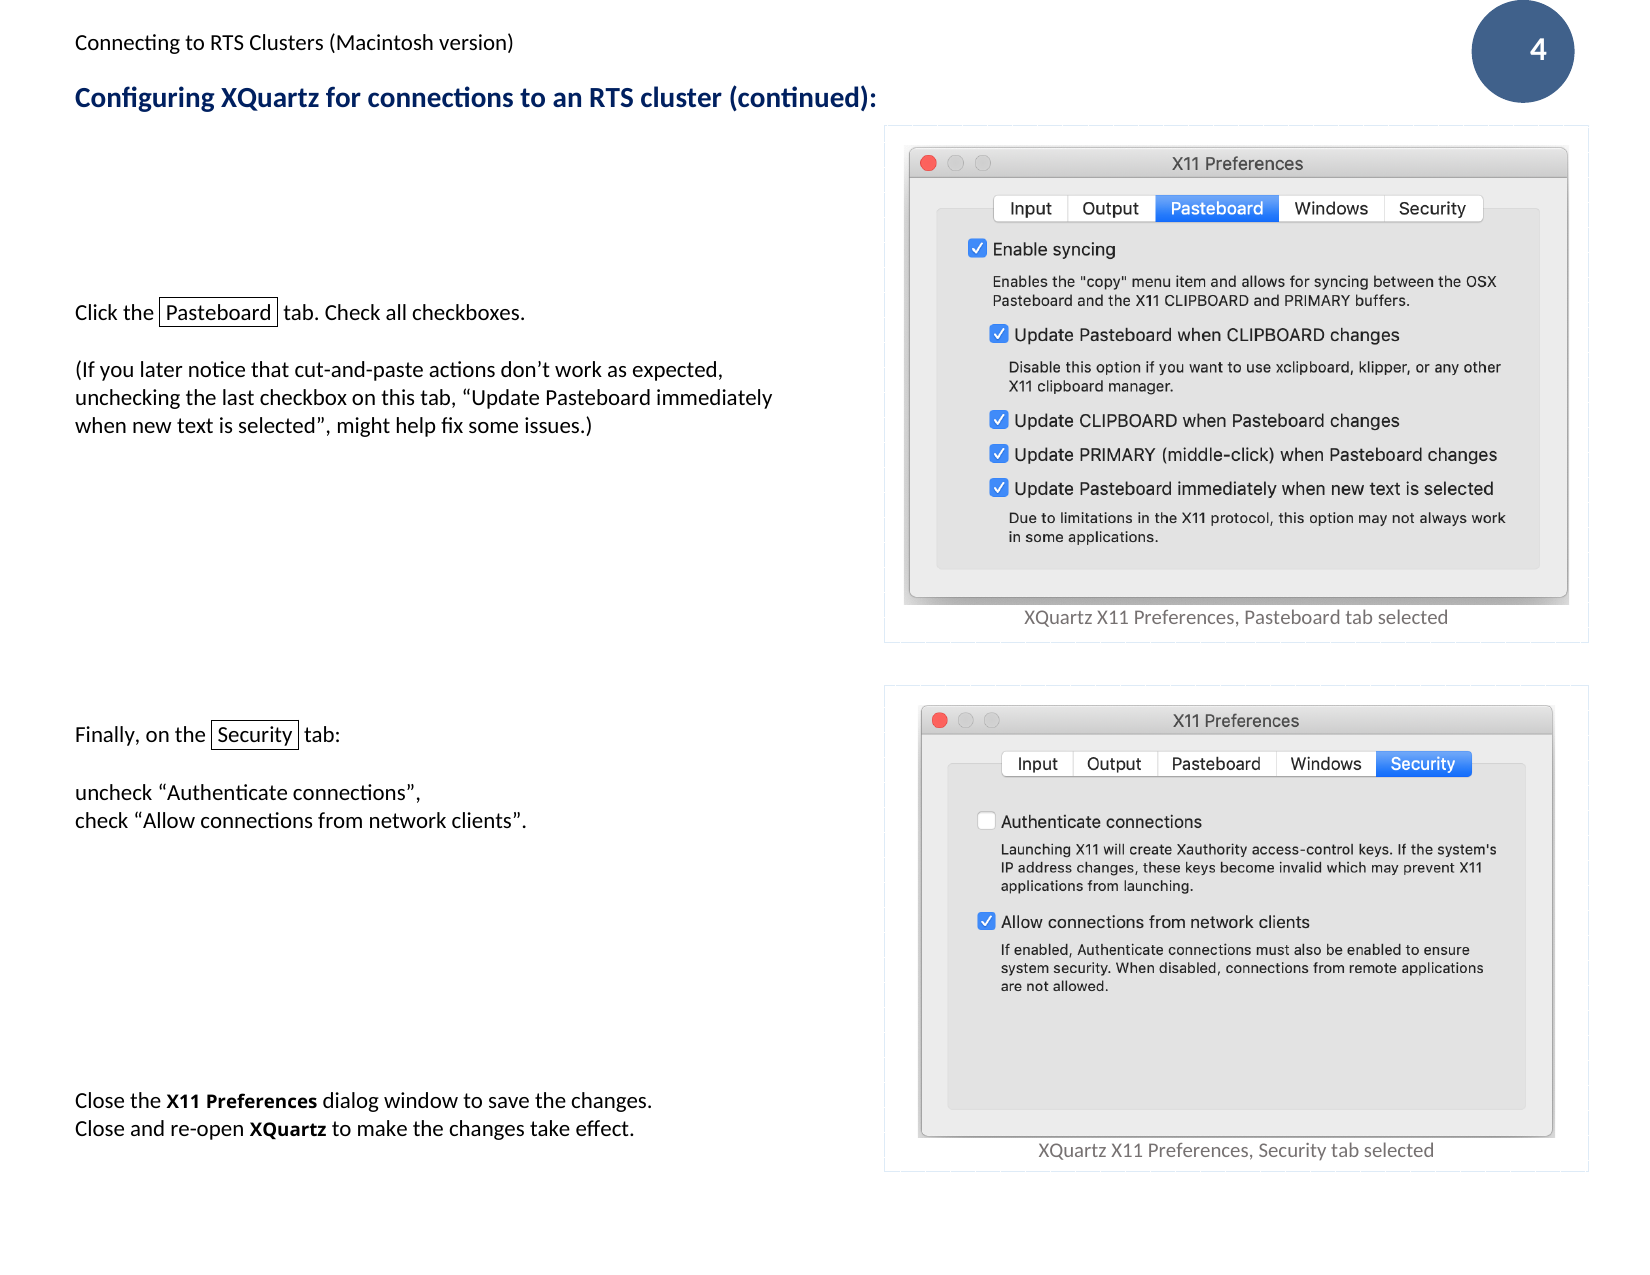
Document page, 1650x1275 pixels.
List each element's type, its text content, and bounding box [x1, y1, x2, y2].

text Click the Pasteboard tab. Check all checkboxes. [278, 297, 884, 327]
picture [903, 145, 1570, 605]
text check “Allow connections from network clients”. [75, 806, 884, 834]
text uncheck “Authenticate connections”, [75, 778, 884, 806]
text Click the Pasteboard tab. Check all checkboxes. [160, 298, 277, 326]
text Finally, on the Security tab: [75, 719, 298, 750]
picture [917, 705, 1556, 1138]
text Finally, on the Security tab: [299, 719, 884, 750]
text (If you later notice that cut-and-paste actions don’t work as expected, [75, 355, 884, 383]
text when new text is selected”, might help fix some issues.) [75, 411, 884, 439]
text Close the X11 Preferences dialog window to save the changes. Close and re-open XQuartz to make the changes take effect. [75, 1086, 884, 1142]
subtitle Configuring XQuartz for connections to an RTS cluster (continued): [75, 79, 1575, 115]
text unchecking the last checkbox on this tab, “Update Pasteboard immediately [75, 383, 884, 411]
